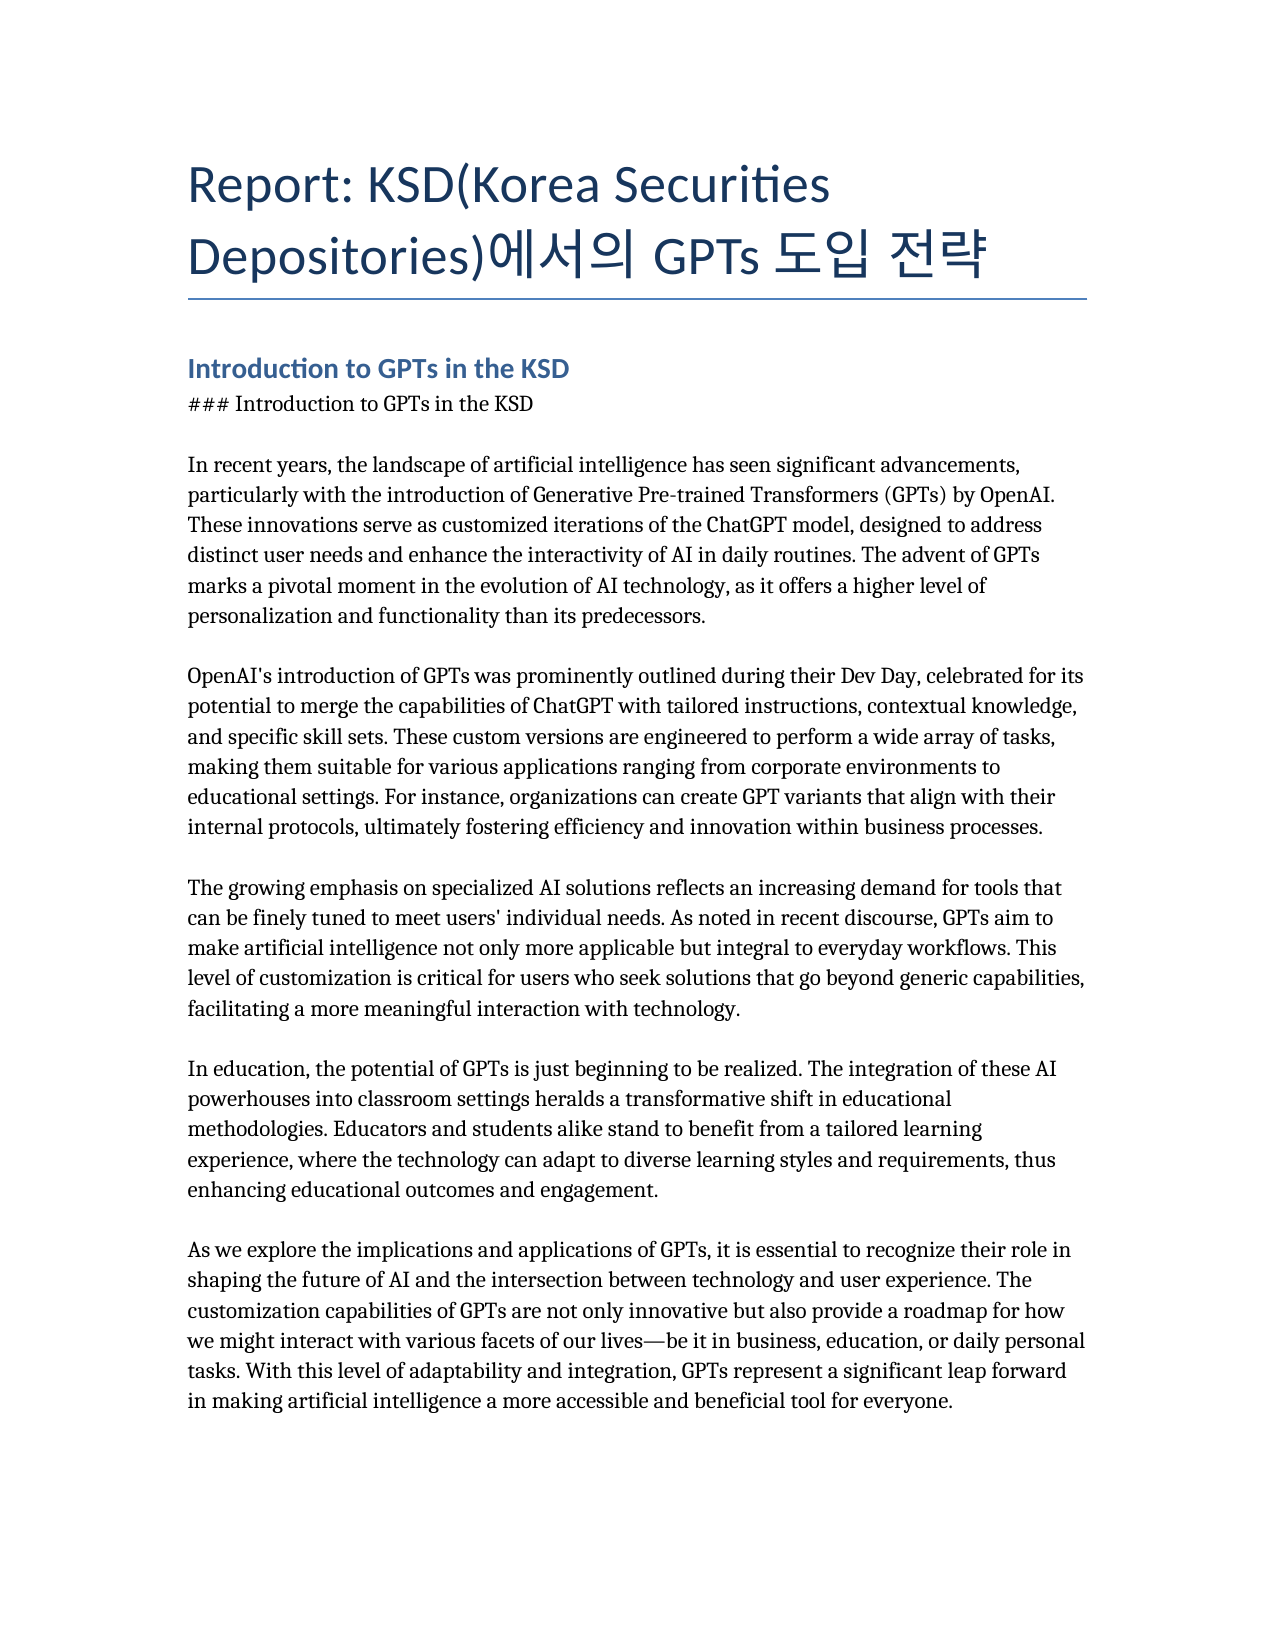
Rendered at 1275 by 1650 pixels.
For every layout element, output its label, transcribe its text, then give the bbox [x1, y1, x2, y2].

text ### Introduction to GPTs in the KSD In recent years, the landscape of artificial intelligence has seen significant advancements, particularly with the introduction of Generative Pre-trained Transformers (GPTs) by OpenAI. These innovations serve as customized iterations of the ChatGPT model, designed to address distinct user needs and enhance the interactivity of AI in daily routines. The advent of GPTs marks a pivotal moment in the evolution of AI technology, as it offers a higher level of personalization and functionality than its predecessors. OpenAI's introduction of GPTs was prominently outlined during their Dev Day, celebrated for its potential to merge the capabilities of ChatGPT with tailored instructions, contextual knowledge, and specific skill sets. These custom versions are engineered to perform a wide array of tasks, making them suitable for various applications ranging from corporate environments to educational settings. For instance, organizations can create GPT variants that align with their internal protocols, ultimately fostering efficiency and innovation within business processes. The growing emphasis on specialized AI solutions reflects an increasing demand for tools that can be finely tuned to meet users' individual needs. As noted in recent discourse, GPTs aim to make artificial intelligence not only more applicable but integral to everyday workflows. This level of customization is critical for users who seek solutions that go beyond generic capabilities, facilitating a more meaningful interaction with technology. In education, the potential of GPTs is just beginning to be realized. The integration of these AI powerhouses into classroom settings heralds a transformative shift in educational methodologies. Educators and students alike stand to benefit from a tailored learning experience, where the technology can adapt to diverse learning styles and requirements, thus enhancing educational outcomes and engagement. As we explore the implications and applications of GPTs, it is essential to recognize their role in shaping the future of AI and the intersection between technology and user experience. The customization capabilities of GPTs are not only innovative but also provide a roadmap for how we might interact with various facets of our lives—be it in business, education, or daily personal tasks. With this level of adaptability and integration, GPTs represent a significant leap forward in making artificial intelligence a more accessible and beneficial tool for everyone. [187, 391, 1087, 1414]
title Report: KSD(Korea Securities Depositories)에서의 GPTs 도입 전략 [187, 150, 1087, 300]
subtitle Introduction to GPTs in the KSD [187, 350, 1087, 386]
